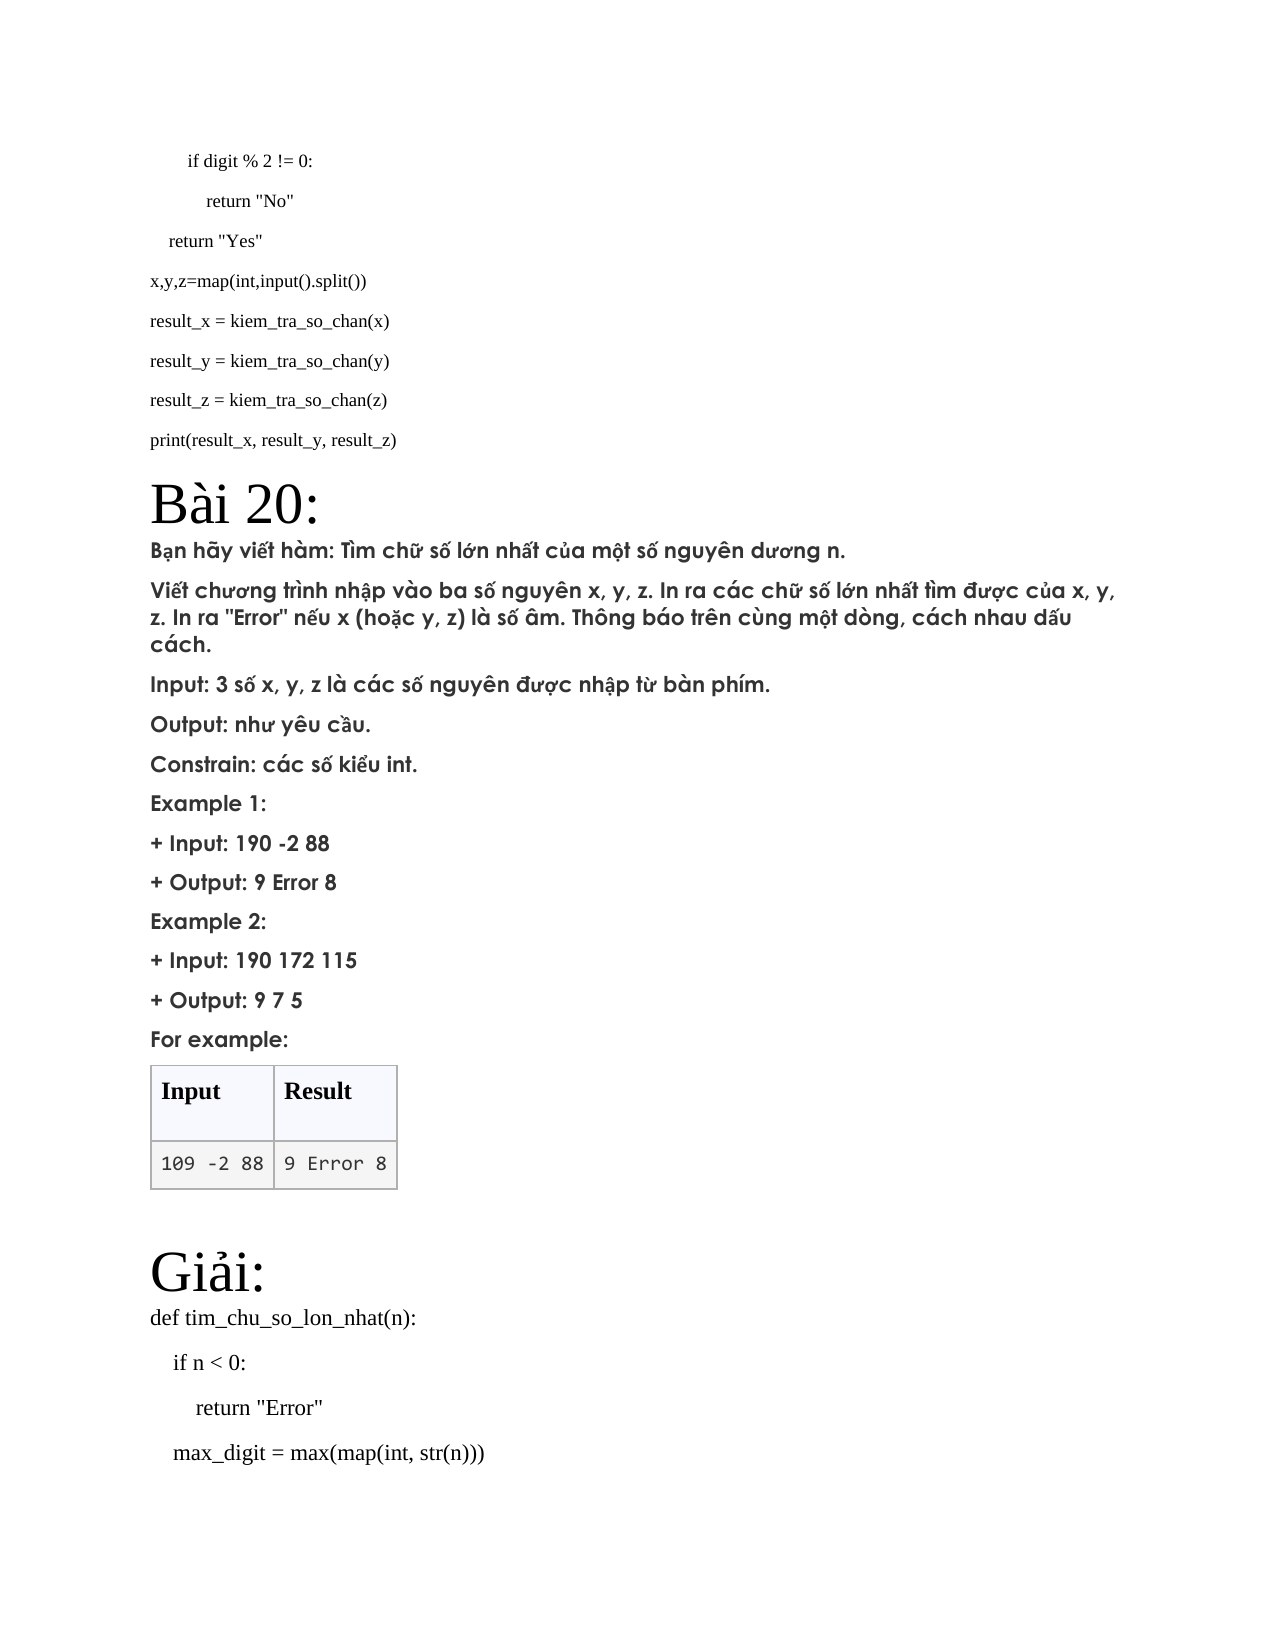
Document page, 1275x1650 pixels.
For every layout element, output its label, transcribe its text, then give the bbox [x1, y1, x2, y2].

title Giải: [150, 1237, 1125, 1304]
text For example: [150, 1026, 1125, 1052]
text Output: như yêu cầu. [150, 710, 1125, 737]
table_cell 9 Error 8 [275, 1142, 396, 1188]
text Example 2: [150, 908, 1125, 934]
text Constrain: các số kiểu int. [150, 750, 1125, 777]
text return "Yes" [150, 230, 1125, 251]
text + Output: 9 7 5 [150, 986, 1125, 1013]
text result_y = kiem_tra_so_chan(y) [150, 349, 1125, 371]
text Input: 3 số x, y, z là các số nguyên được nhập từ bàn phím. [150, 670, 1125, 698]
text + Output: 9 Error 8 [150, 868, 1125, 895]
text return "Error" [150, 1394, 1125, 1420]
table_cell 109 -2 88 [152, 1142, 273, 1188]
text if n < 0: [150, 1349, 1125, 1375]
text Bạn hãy viết hàm: Tìm chữ số lớn nhất của một số nguyên dương n. [150, 536, 1125, 564]
text result_z = kiem_tra_so_chan(z) [150, 389, 1125, 411]
text Example 1: [150, 790, 1125, 817]
text + Input: 190 -2 88 [150, 829, 1125, 856]
text Viết chương trình nhập vào ba số nguyên x, y, z. In ra các chữ số lớn nhất tìm được của x, y, z. In ra "Error" nếu x (hoặc y, z) là số âm. Thông báo trên cùng một dòng, cách nhau dấu cách. [150, 576, 1125, 658]
text x,y,z=map(int,input().split()) [150, 270, 1125, 291]
text print(result_x, result_y, result_z) [150, 429, 1125, 451]
text + Input: 190 172 115 [150, 947, 1125, 974]
title Bài 20: [150, 469, 1125, 536]
table_header Input [152, 1066, 273, 1140]
text max_digit = max(map(int, str(n))) [150, 1439, 1125, 1465]
text def tim_chu_so_lon_nhat(n): [150, 1304, 1125, 1330]
text return "No" [150, 190, 1125, 211]
table_header Result [275, 1066, 396, 1140]
text result_x = kiem_tra_so_chan(x) [150, 309, 1125, 331]
text if digit % 2 != 0: [150, 150, 1125, 172]
